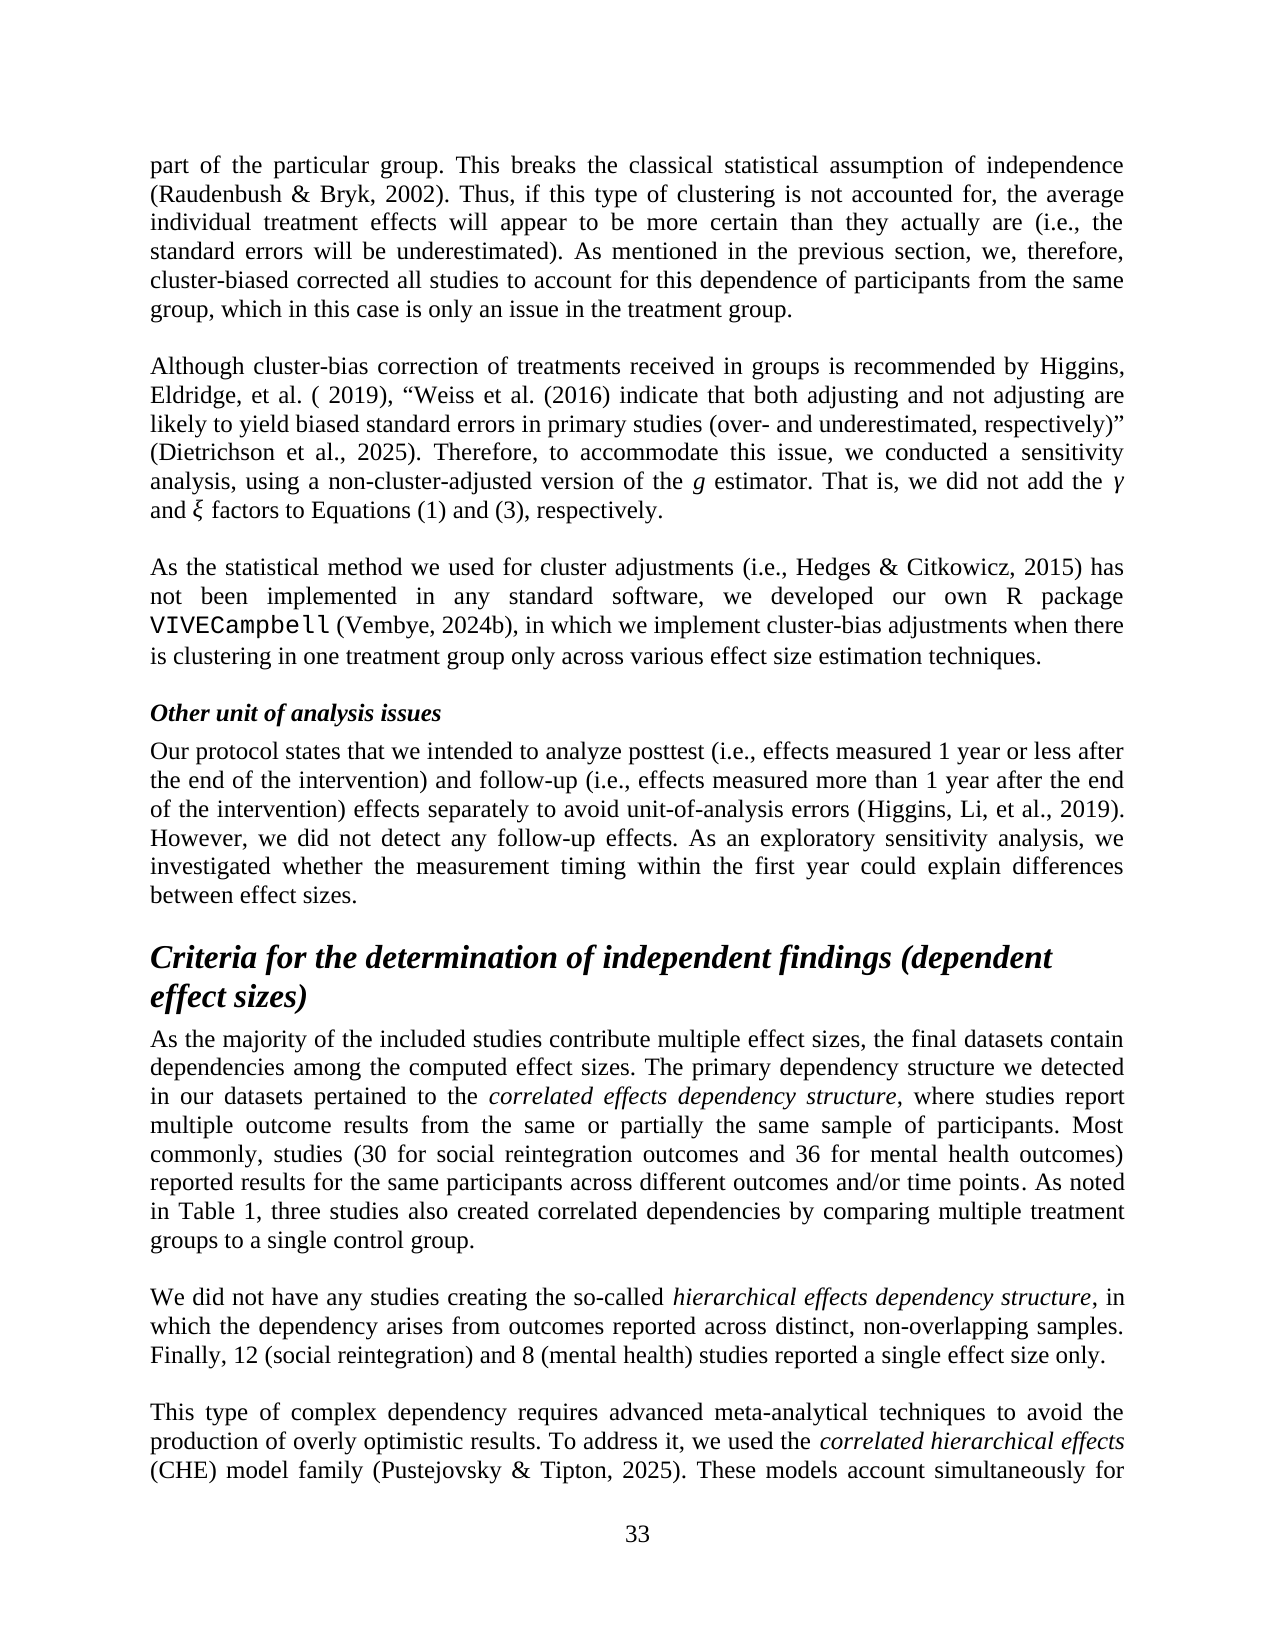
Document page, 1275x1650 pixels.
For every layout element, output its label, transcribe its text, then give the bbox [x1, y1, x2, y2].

subtitle Criteria for the determination of independent findings (dependent effect sizes) [150, 938, 1125, 1014]
text Our protocol states that we intended to analyze posttest (i.e., effects measured 1 year or less after the end of the intervention) and follow-up (i.e., effects measured more than 1 year after the end of the intervention) effects separately to avoid unit-of-analysis errors (Higgins, Li, et al., 2019). However, we did not detect any follow-up effects. As an exploratory sensitivity analysis, we investigated whether the measurement timing within the first year could explain differences between effect sizes. [150, 736, 1125, 909]
text Although cluster-bias correction of treatments received in groups is recommended by Higgins, Eldridge, et al. ( 2019), “Weiss et al. (2016) indicate that both adjusting and not adjusting are likely to yield biased standard errors in primary studies (over- and underestimated, respectively)” (Dietrichson et al., 2025). Therefore, to accommodate this issue, we conducted a sensitivity analysis, using a non-cluster-adjusted version of the g estimator. That is, we did not add the and factors to Equations (1) and (3), respectively. [150, 351, 1125, 524]
text As the statistical method we used for cluster adjustments (i.e., Hedges & Citkowicz, 2015) has not been implemented in any standard software, we developed our own R package VIVECampbell (Vembye, 2024b), in which we implement cluster-bias adjustments when there is clustering in one treatment group only across various effect size estimation techniques. [150, 552, 1125, 669]
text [150, 150, 1125, 322]
text We did not have any studies creating the so-called hierarchical effects dependency structure, in which the dependency arises from outcomes reported across distinct, non-overlapping samples. Finally, 12 (social reintegration) and 8 (mental health) studies reported a single effect size only. [150, 1282, 1125, 1369]
text As the majority of the included studies contribute multiple effect sizes, the final datasets contain dependencies among the computed effect sizes. The primary dependency structure we detected in our datasets pertained to the correlated effects dependency structure, where studies report multiple outcome results from the same or partially the same sample of participants. Most commonly, studies (30 for social reintegration outcomes and 36 for mental health outcomes) reported results for the same participants across different outcomes and/or time points. As noted in Table 1, three studies also created correlated dependencies by comparing multiple treatment groups to a single control group. [150, 1024, 1125, 1254]
subtitle Other unit of analysis issues [150, 698, 1125, 727]
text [150, 1397, 1125, 1484]
